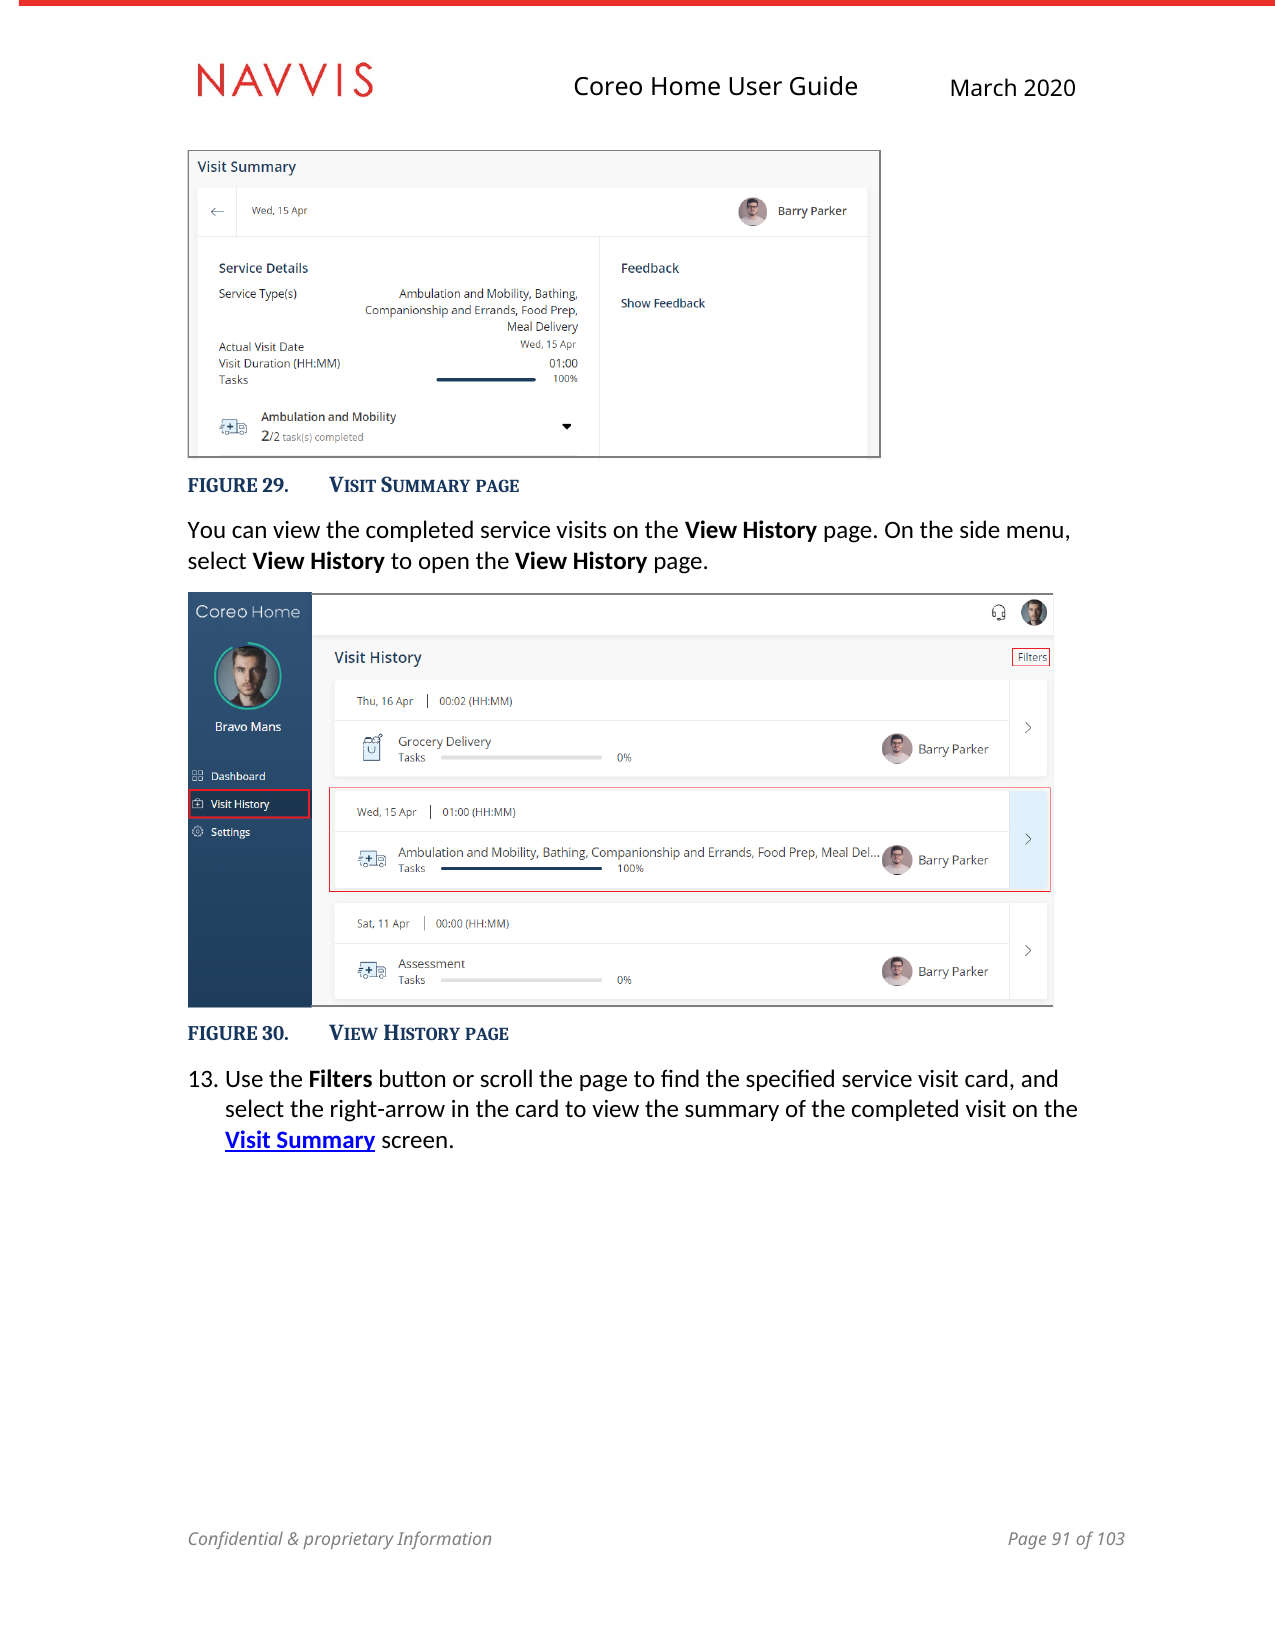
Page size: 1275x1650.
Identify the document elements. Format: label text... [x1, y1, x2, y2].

picture [187, 150, 882, 460]
list You can view the completed service visits on the View History page. On the side menu, select View History to open the View History page. [187, 515, 1087, 576]
text View History page [187, 1020, 1087, 1047]
text Visit Summary page [187, 472, 1087, 498]
picture [187, 55, 383, 104]
picture [187, 592, 1054, 1008]
list Use the Filters button or scroll the page to find the specified service visit card, and select the right-arrow in the card to view the summary of the completed visit on the Visit Summary screen. [187, 1063, 1087, 1154]
